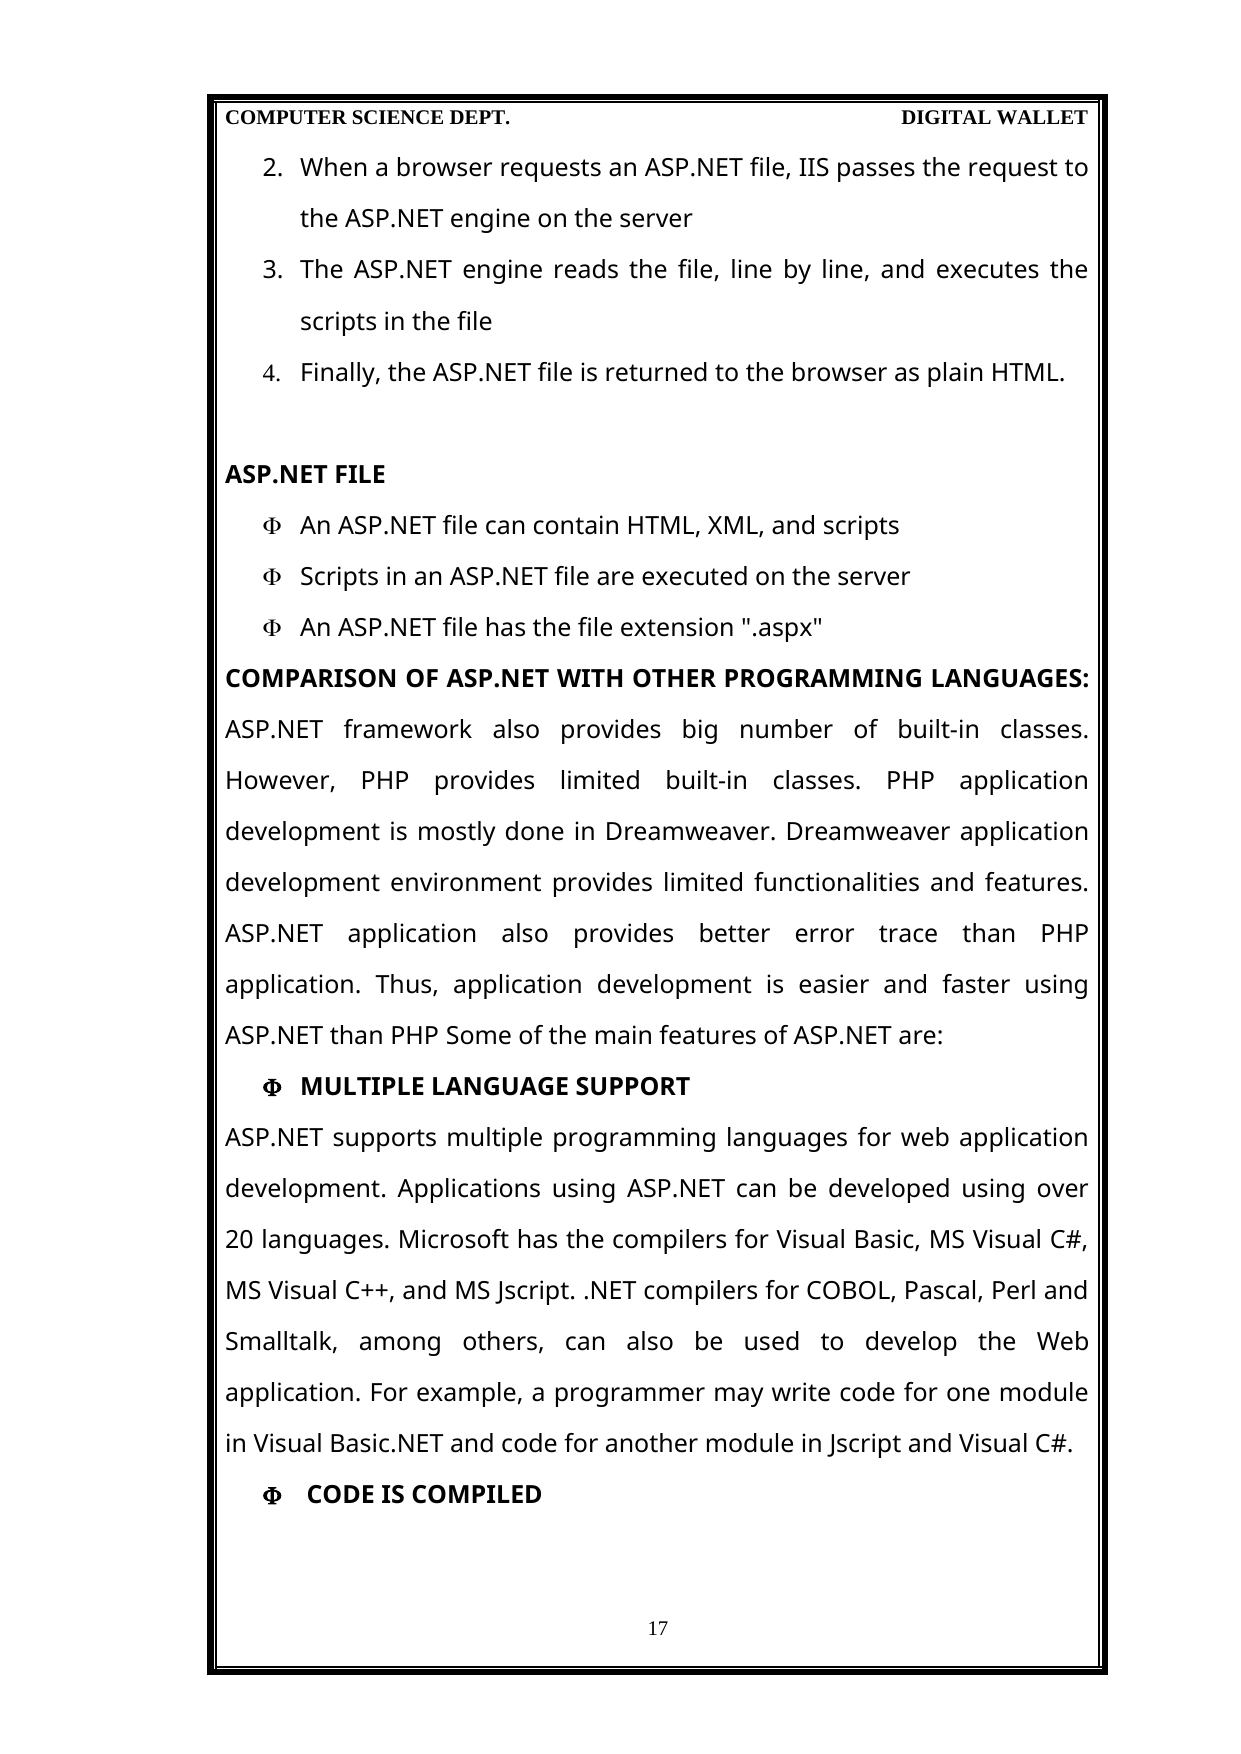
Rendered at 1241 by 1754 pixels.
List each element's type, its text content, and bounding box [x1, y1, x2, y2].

text ASP.NET supports multiple programming languages for web application development. Applications using ASP.NET can be developed using over 20 languages. Microsoft has the compilers for Visual Basic, MS Visual C#, MS Visual C++, and MS Jscript. .NET compilers for COBOL, Pascal, Perl and Smalltalk, among others, can also be used to develop the Web application. For example, a programmer may write code for one module in Visual Basic.NET and code for another module in Jscript and Visual C#. [225, 1120, 1090, 1460]
list Scripts in an ASP.NET file are executed on the server [262, 558, 1090, 592]
text COMPARISON OF ASP.NET WITH OTHER PROGRAMMING LANGUAGES: ASP.NET framework also provides big number of built-in classes. However, PHP provides limited built-in classes. PHP application development is mostly done in Dreamweaver. Dreamweaver application development environment provides limited functionalities and features. ASP.NET application also provides better error trace than PHP application. Thus, application development is easier and faster using ASP.NET than PHP Some of the main features of ASP.NET are: [225, 660, 1090, 1052]
list When a browser requests an ASP.NET file, IIS passes the request to the ASP.NET engine on the server [262, 150, 1090, 235]
text ASP.NET FILE [225, 456, 1090, 490]
list An ASP.NET file can contain HTML, XML, and scripts [262, 507, 1090, 541]
list An ASP.NET file has the file extension ".aspx" [262, 609, 1090, 643]
list CODE IS COMPILED [262, 1477, 1090, 1511]
list MULTIPLE LANGUAGE SUPPORT [262, 1069, 1090, 1103]
list Finally, the ASP.NET file is returned to the browser as plain HTML. [262, 354, 1090, 388]
list The ASP.NET engine reads the file, line by line, and executes the scripts in the file [262, 252, 1090, 337]
